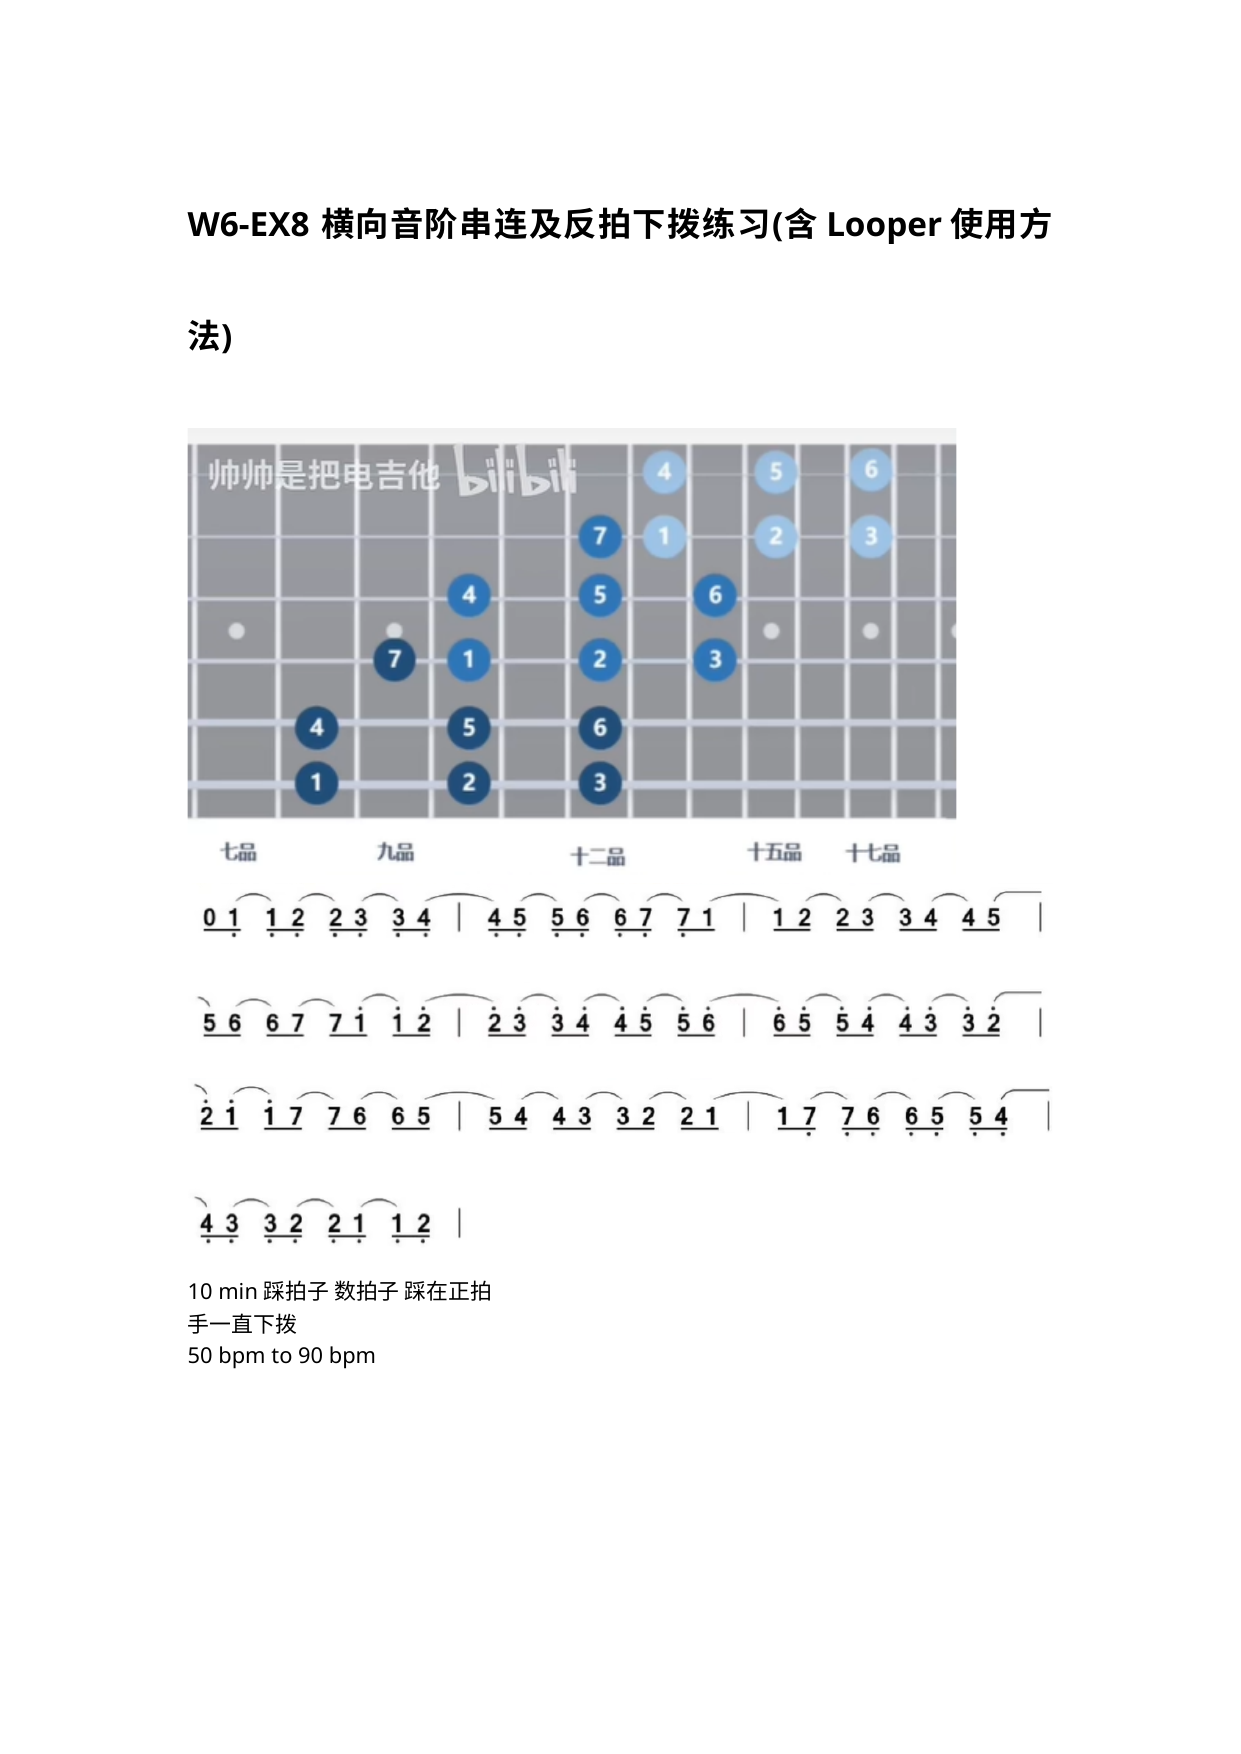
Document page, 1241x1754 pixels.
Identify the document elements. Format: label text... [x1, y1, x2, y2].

text 10 min 踩拍子 数拍子 踩在正拍 [187, 1274, 1053, 1306]
picture [187, 428, 957, 875]
picture [187, 1078, 1053, 1248]
picture [187, 883, 1053, 1055]
text 手一直下拨 [187, 1306, 1053, 1339]
subtitle W6-EX8 横向音阶串连及反拍下拨练习(含Looper使用方法) [187, 189, 1053, 366]
text 50 bpm to 90 bpm [187, 1339, 1053, 1371]
